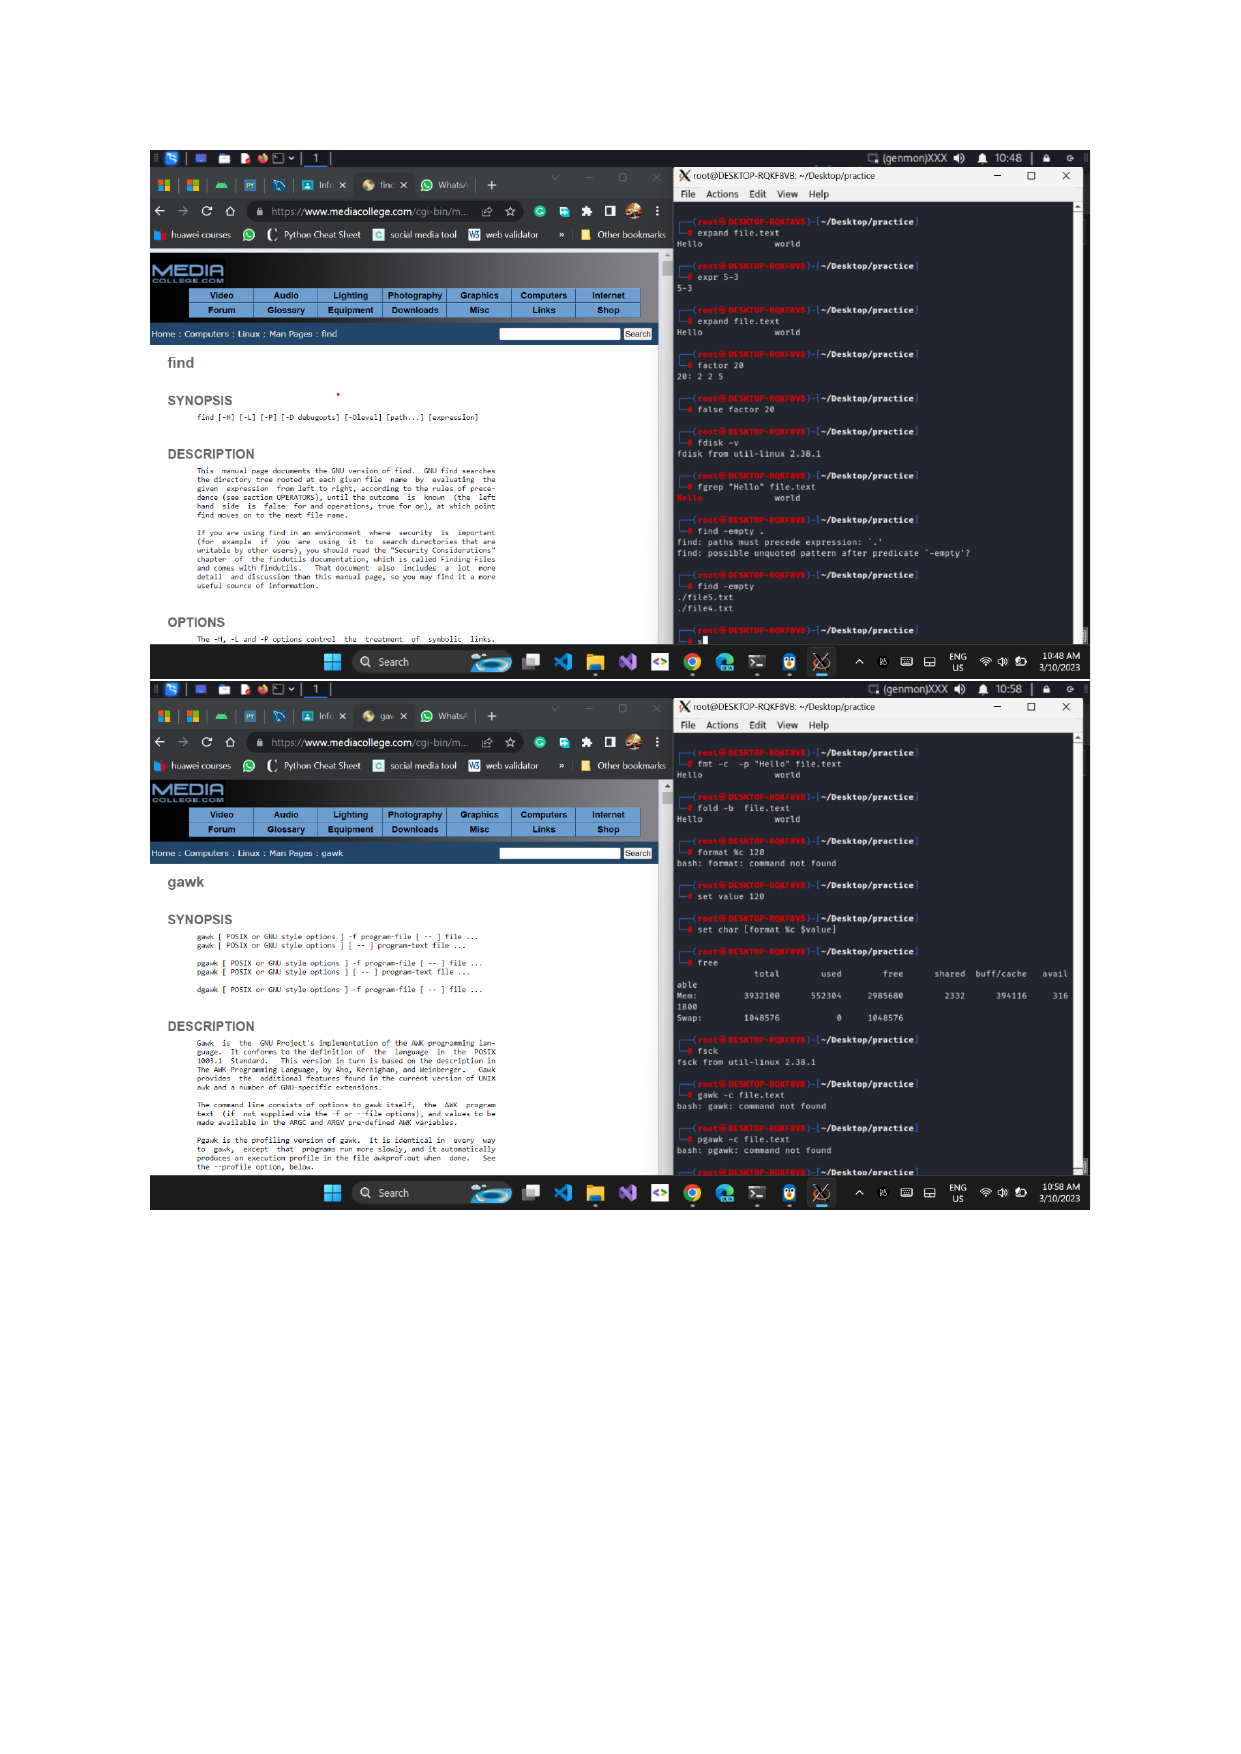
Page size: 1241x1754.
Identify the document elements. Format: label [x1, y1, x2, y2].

picture [150, 150, 1091, 679]
picture [150, 681, 1091, 1210]
